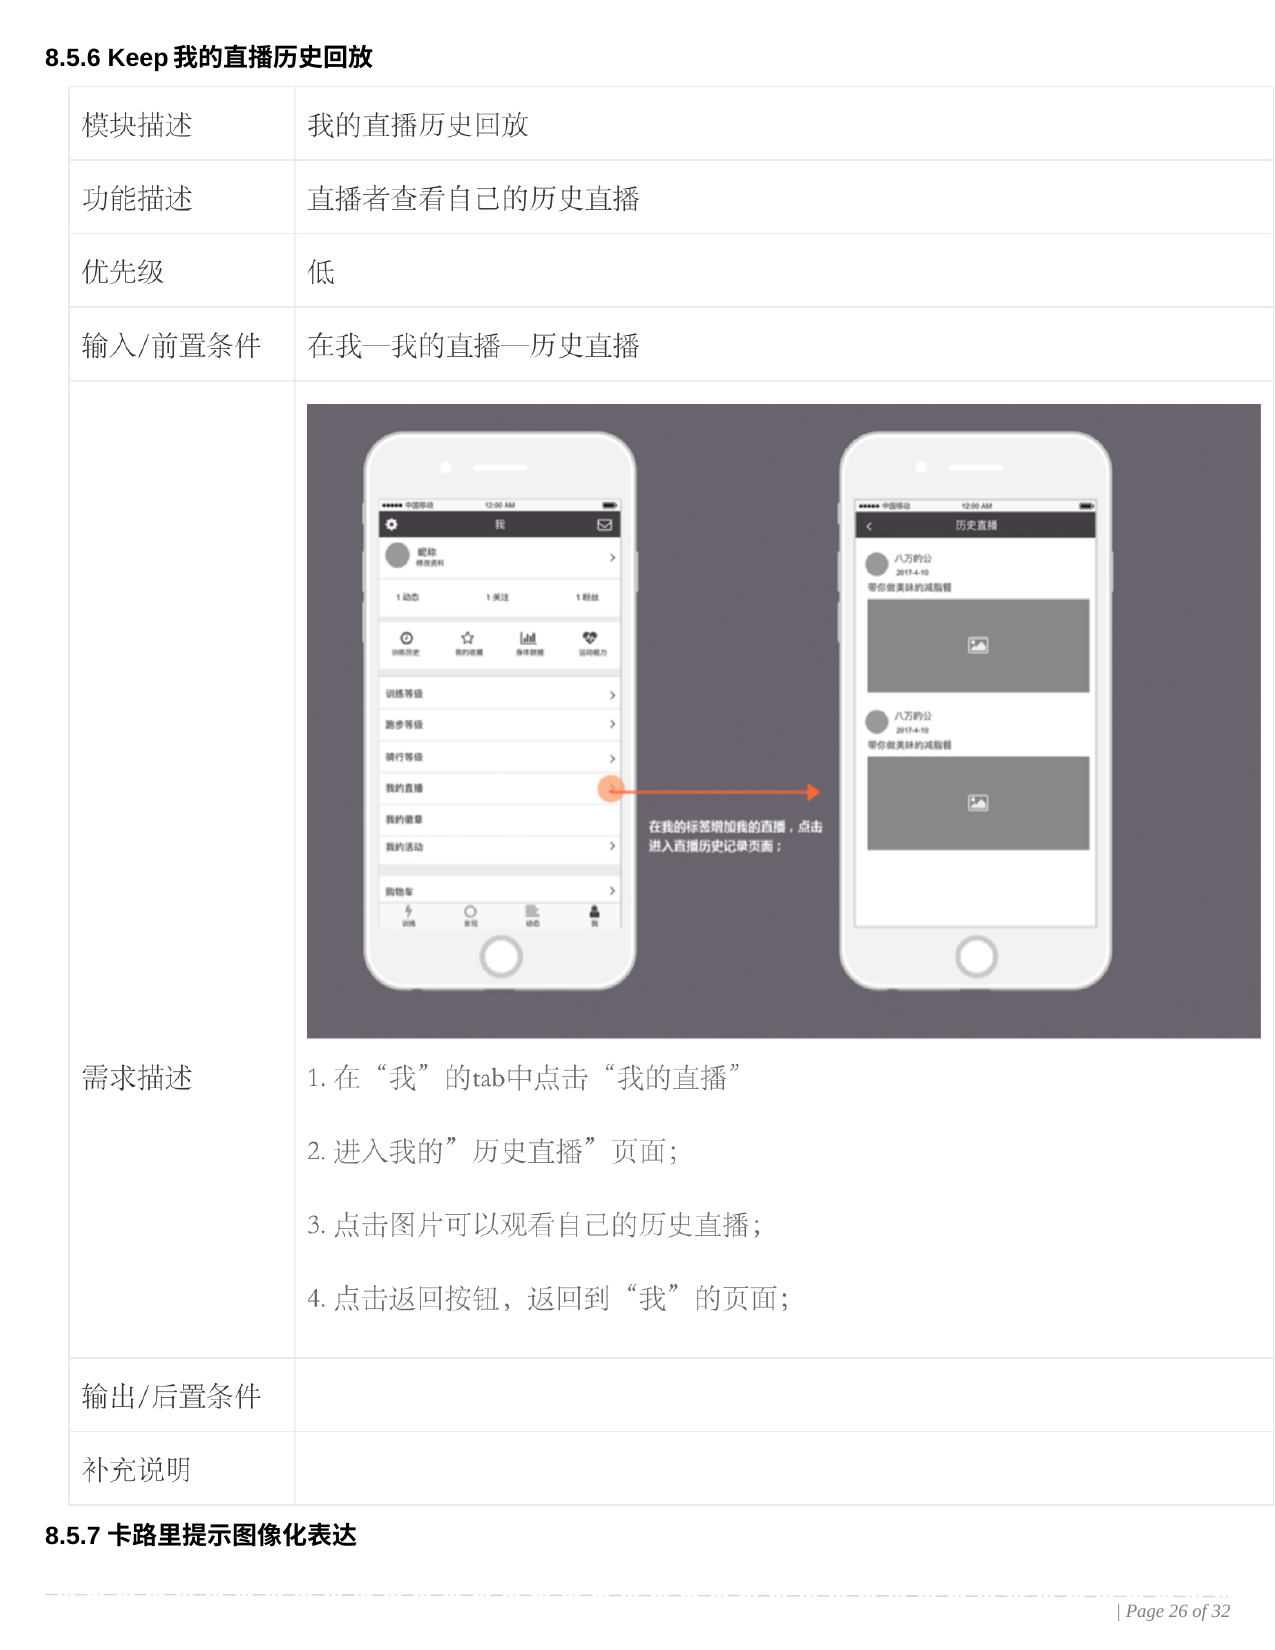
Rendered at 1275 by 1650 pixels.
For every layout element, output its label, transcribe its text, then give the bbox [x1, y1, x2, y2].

picture [45, 73, 1275, 1516]
text 8.5.6 Keep我的直播历史回放 [45, 37, 1230, 73]
text 8.5.7 卡路里提示图像化表达 [45, 1516, 1230, 1552]
